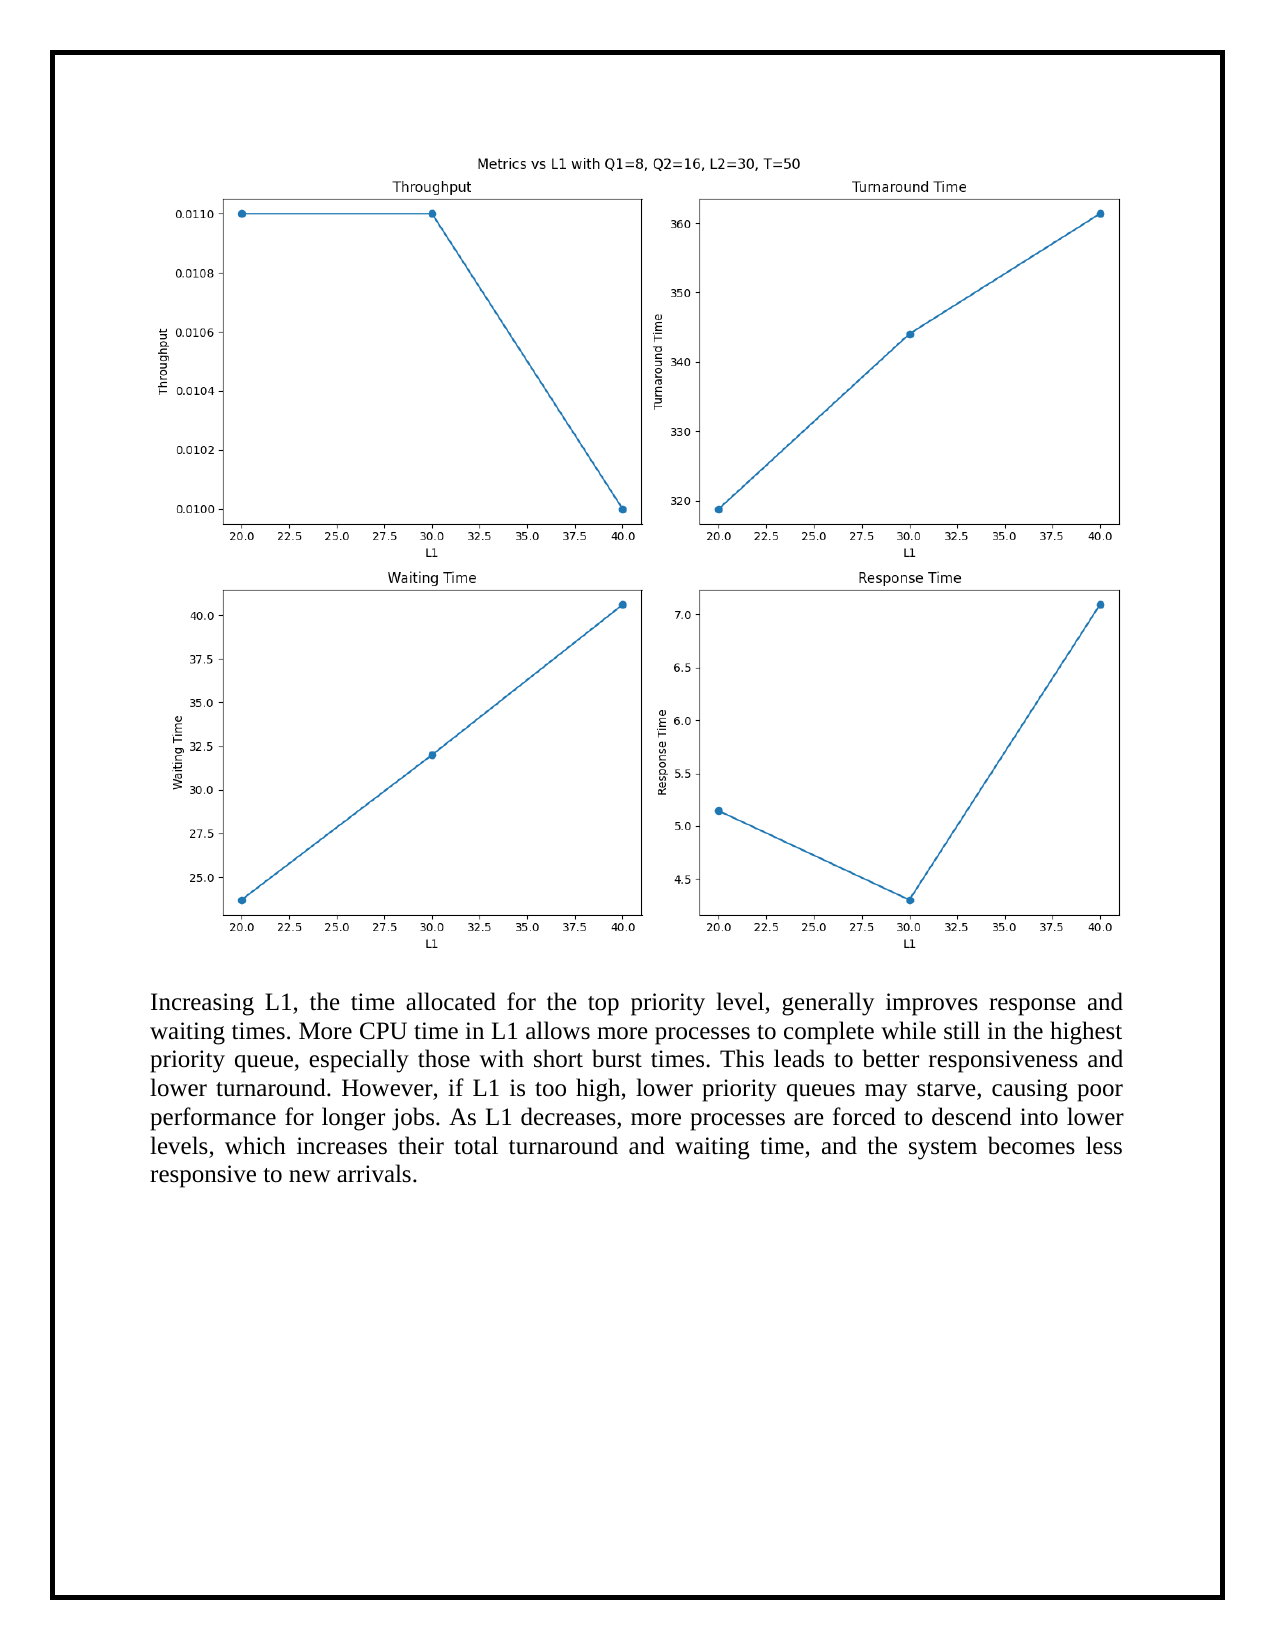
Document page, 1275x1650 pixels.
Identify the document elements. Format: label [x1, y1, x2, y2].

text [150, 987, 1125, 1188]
picture [150, 150, 1125, 958]
